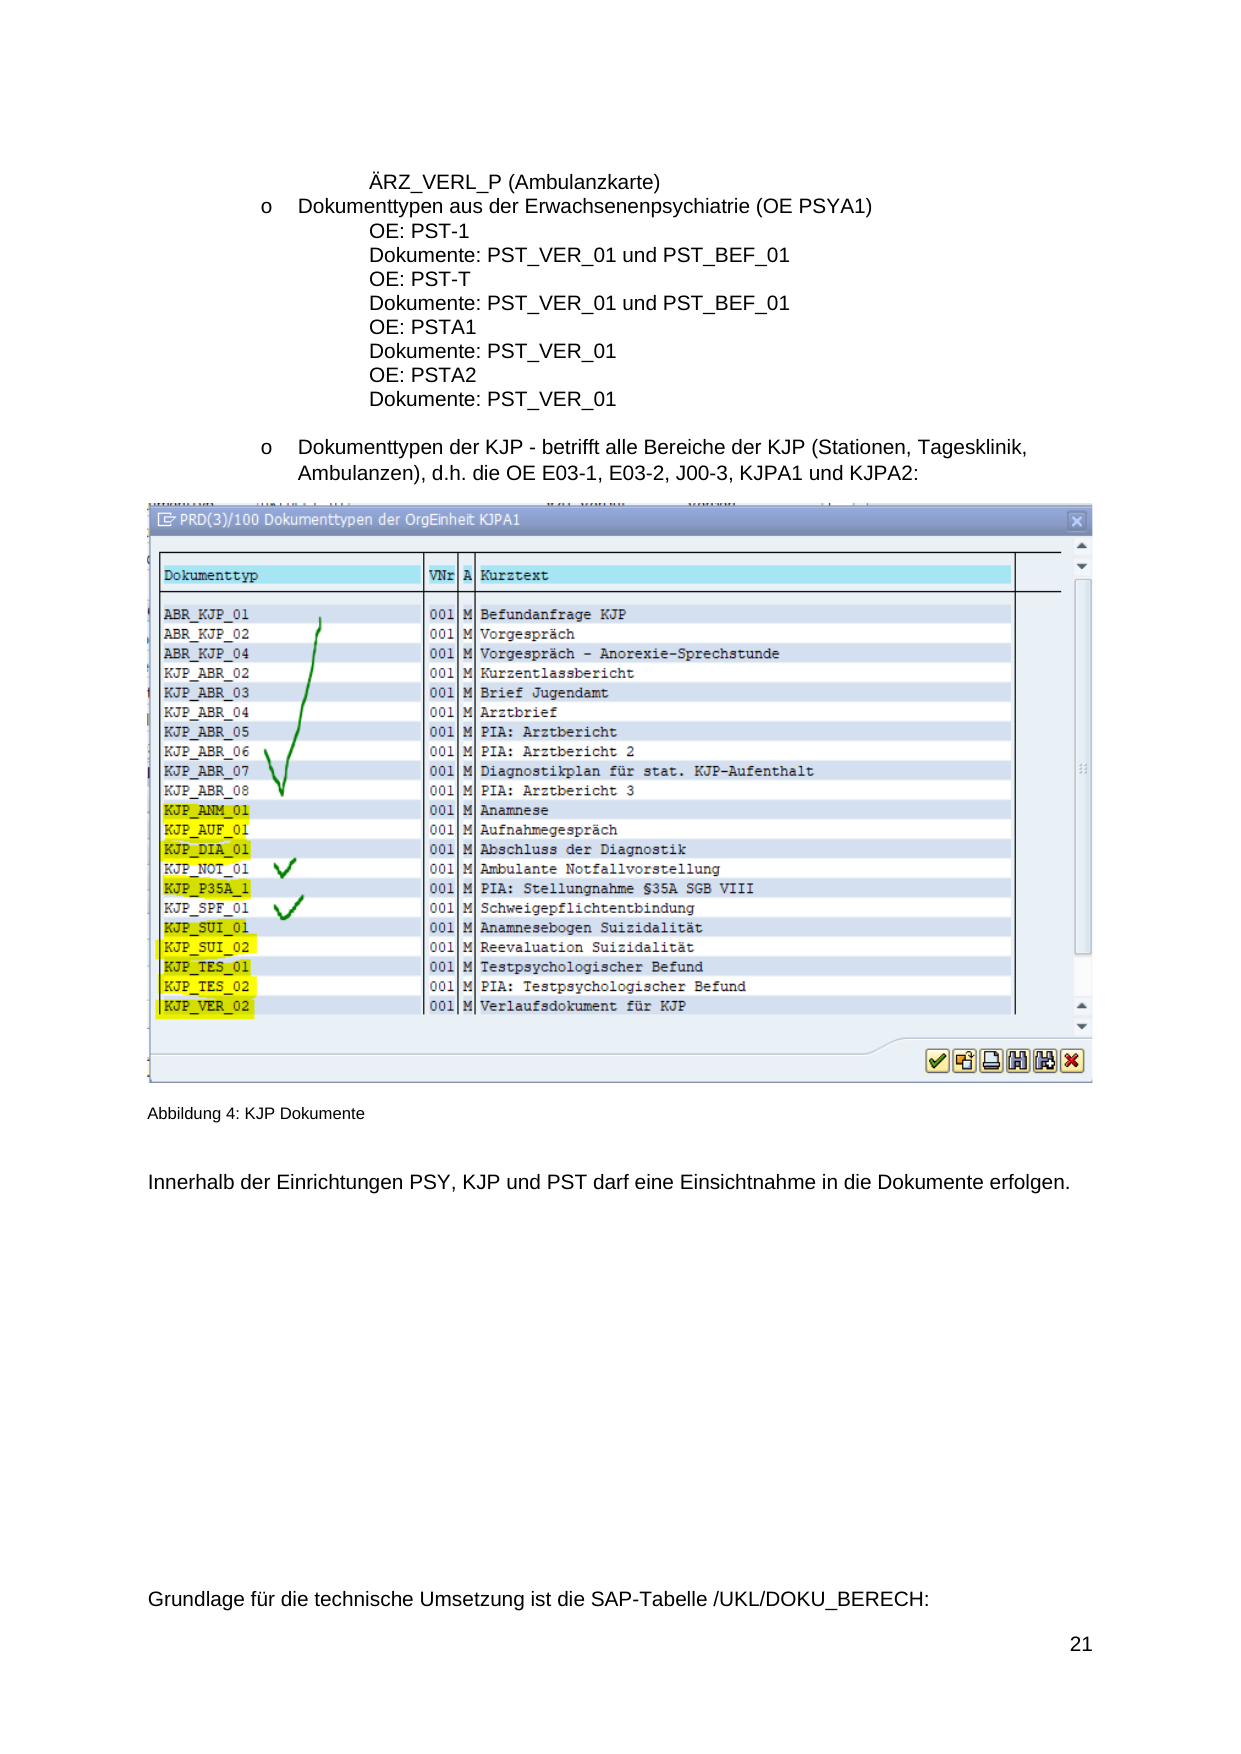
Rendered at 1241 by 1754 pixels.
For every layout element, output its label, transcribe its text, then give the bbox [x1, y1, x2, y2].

list OE: PST-1 [298, 219, 1093, 243]
text Dokumente: PST_VER_01 und PST_BEF_01 [295, 291, 1093, 315]
text OE: PSTA1 [295, 315, 1093, 339]
text Innerhalb der Einrichtungen PSY, KJP und PST darf eine Einsichtnahme in die Dokumente erfolgen. [148, 1166, 1093, 1196]
picture [147, 503, 1093, 1083]
text Dokumente: PST_VER_01 [295, 387, 1093, 411]
text OE: PSTA2 [295, 363, 1093, 387]
list ÄRZ_VERL_P (Ambulanzkarte) [298, 169, 1093, 193]
text Grundlage für die technische Umsetzung ist die SAP-Tabelle /UKL/DOKU_BERECH: [148, 1583, 1093, 1612]
list Dokumenttypen der KJP - betrifft alle Bereiche der KJP (Stationen, Tagesklinik, Ambulanzen), d.h. die OE E03-1, E03-2, J00-3, KJPA1 und KJPA2: [260, 435, 1093, 485]
text Dokumente: PST_VER_01 [295, 339, 1093, 363]
text OE: PST-T [295, 267, 1093, 291]
text Dokumente: PST_VER_01 und PST_BEF_01 [295, 243, 1093, 267]
list Dokumenttypen aus der Erwachsenenpsychiatrie (OE PSYA1) [260, 193, 1093, 219]
